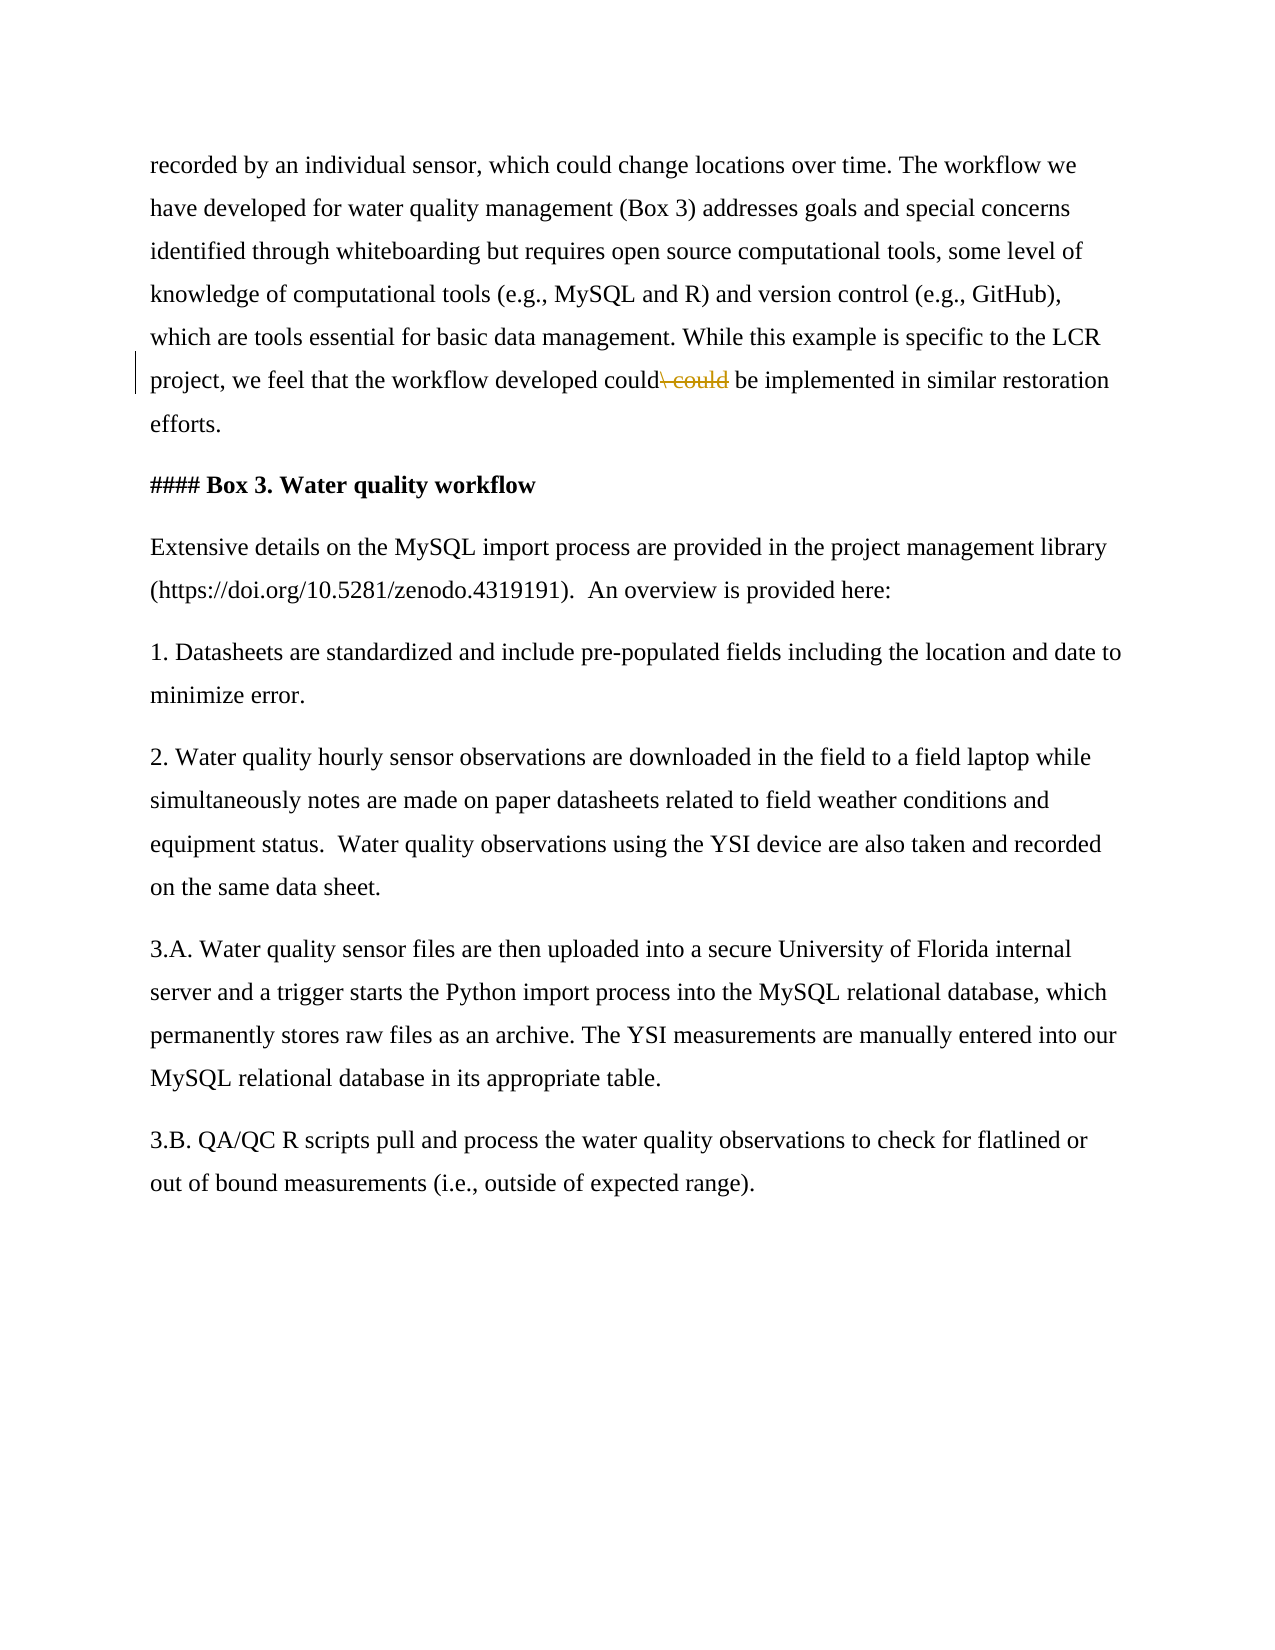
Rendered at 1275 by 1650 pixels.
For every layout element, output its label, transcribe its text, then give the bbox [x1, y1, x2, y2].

text 3.A. Water quality sensor files are then uploaded into a secure University of Florida internal server and a trigger starts the Python import process into the MySQL relational database, which permanently stores raw files as an archive. The YSI measurements are manually entered into our MySQL relational database in its appropriate table. [150, 934, 1125, 1092]
text #### Box 3. Water quality workflow [150, 471, 1125, 499]
text 3.B. QA/QC R scripts pull and process the water quality observations to check for flatlined or out of bound measurements (i.e., outside of expected range). [150, 1125, 1125, 1197]
text Extensive details on the MySQL import process are provided in the project management library (https://doi.org/10.5281/zenodo.4319191). An overview is provided here: [150, 532, 1125, 604]
text 2. Water quality hourly sensor observations are downloaded in the field to a field laptop while simultaneously notes are made on paper datasheets related to field weather conditions and equipment status. Water quality observations using the YSI device are also taken and recorded on the same data sheet. [150, 742, 1125, 901]
text 1. Datasheets are standardized and include pre-populated fields including the location and date to minimize error. [150, 637, 1125, 709]
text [150, 150, 1125, 437]
